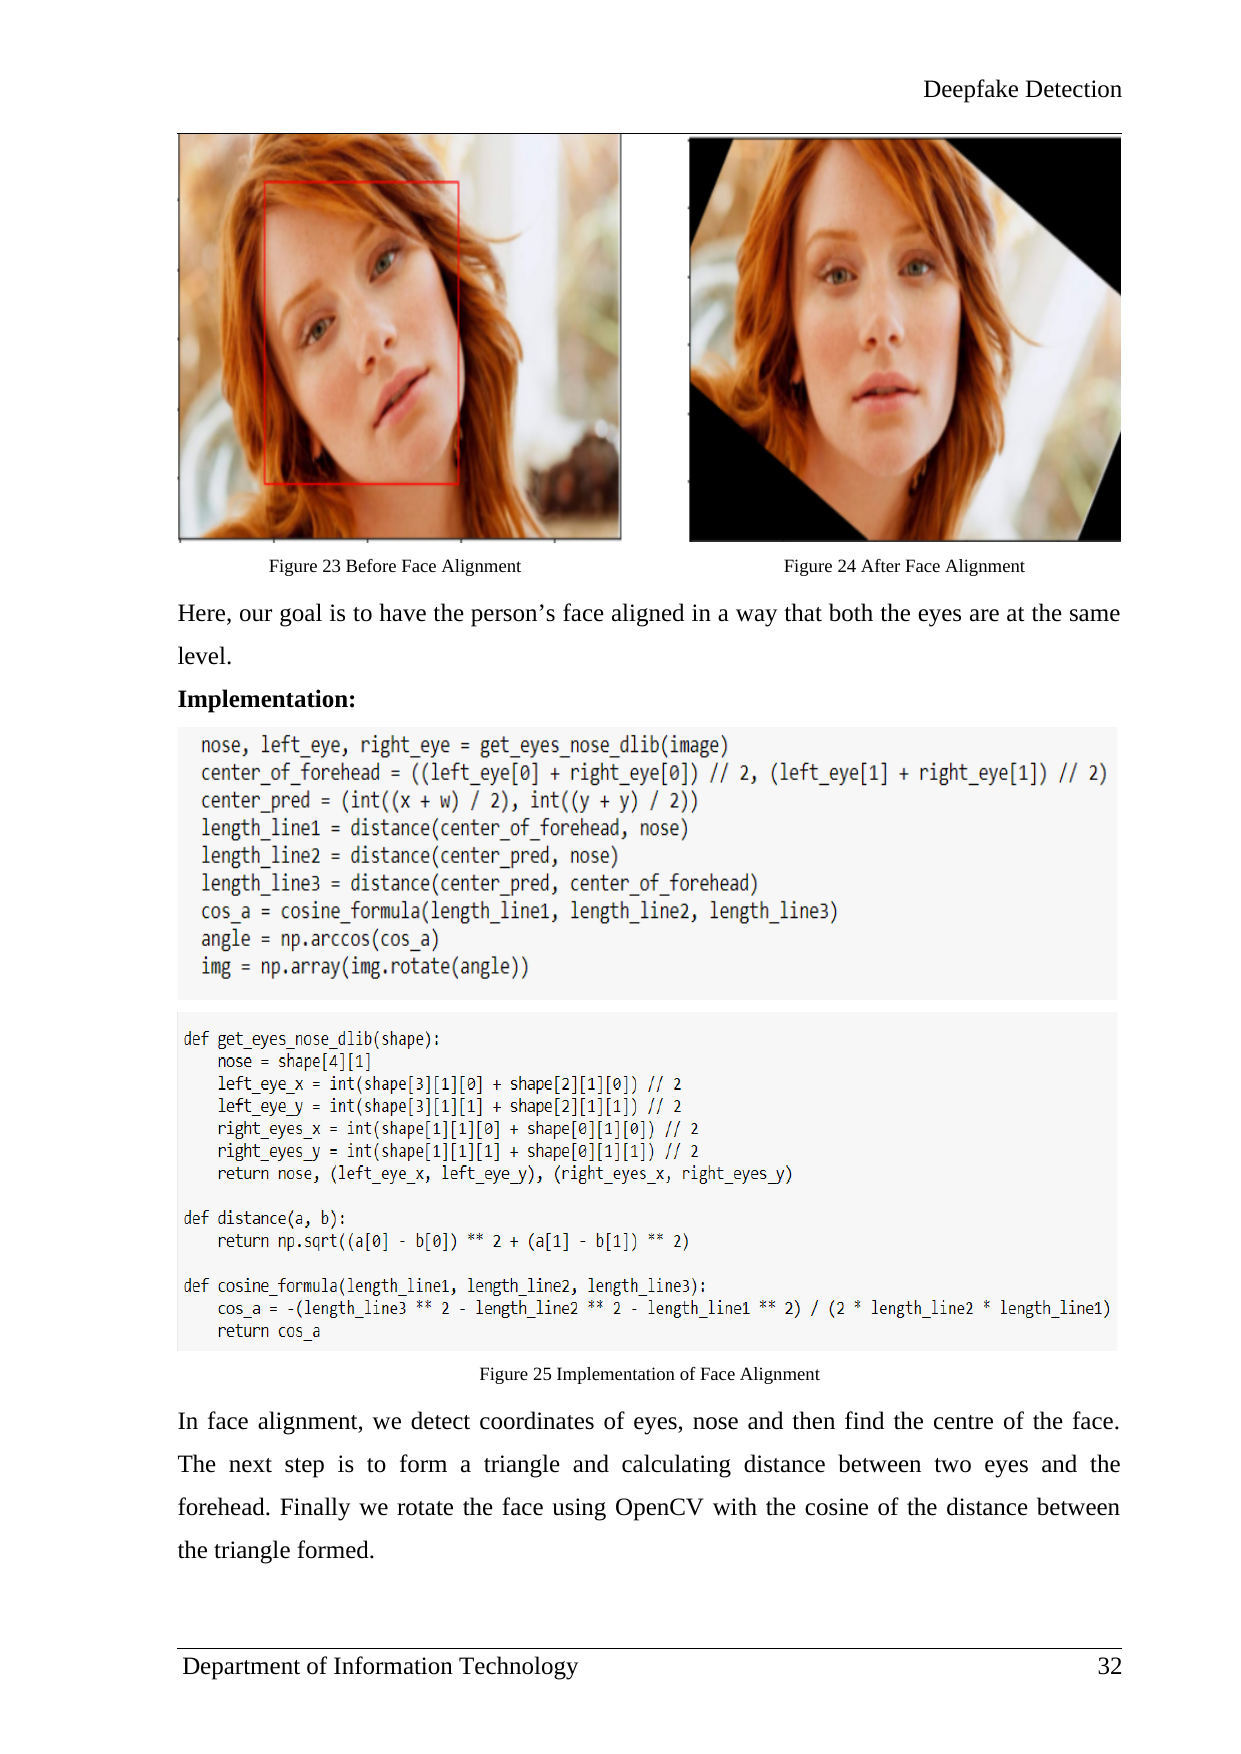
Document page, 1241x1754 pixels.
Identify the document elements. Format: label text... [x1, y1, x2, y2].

text Implementation: [177, 684, 1122, 713]
picture [177, 1012, 1118, 1351]
picture [177, 134, 624, 543]
picture [687, 134, 1121, 542]
text Here, our goal is to have the person’s face aligned in a way that both the eyes are at the same level. [177, 598, 1122, 669]
picture [177, 727, 1118, 1000]
text In face alignment, we detect coordinates of eyes, nose and then find the centre of the face. The next step is to form a triangle and calculating distance between two eyes and the forehead. Finally we rotate the face using OpenCV with the cosine of the distance between the triangle formed. [177, 1406, 1122, 1564]
